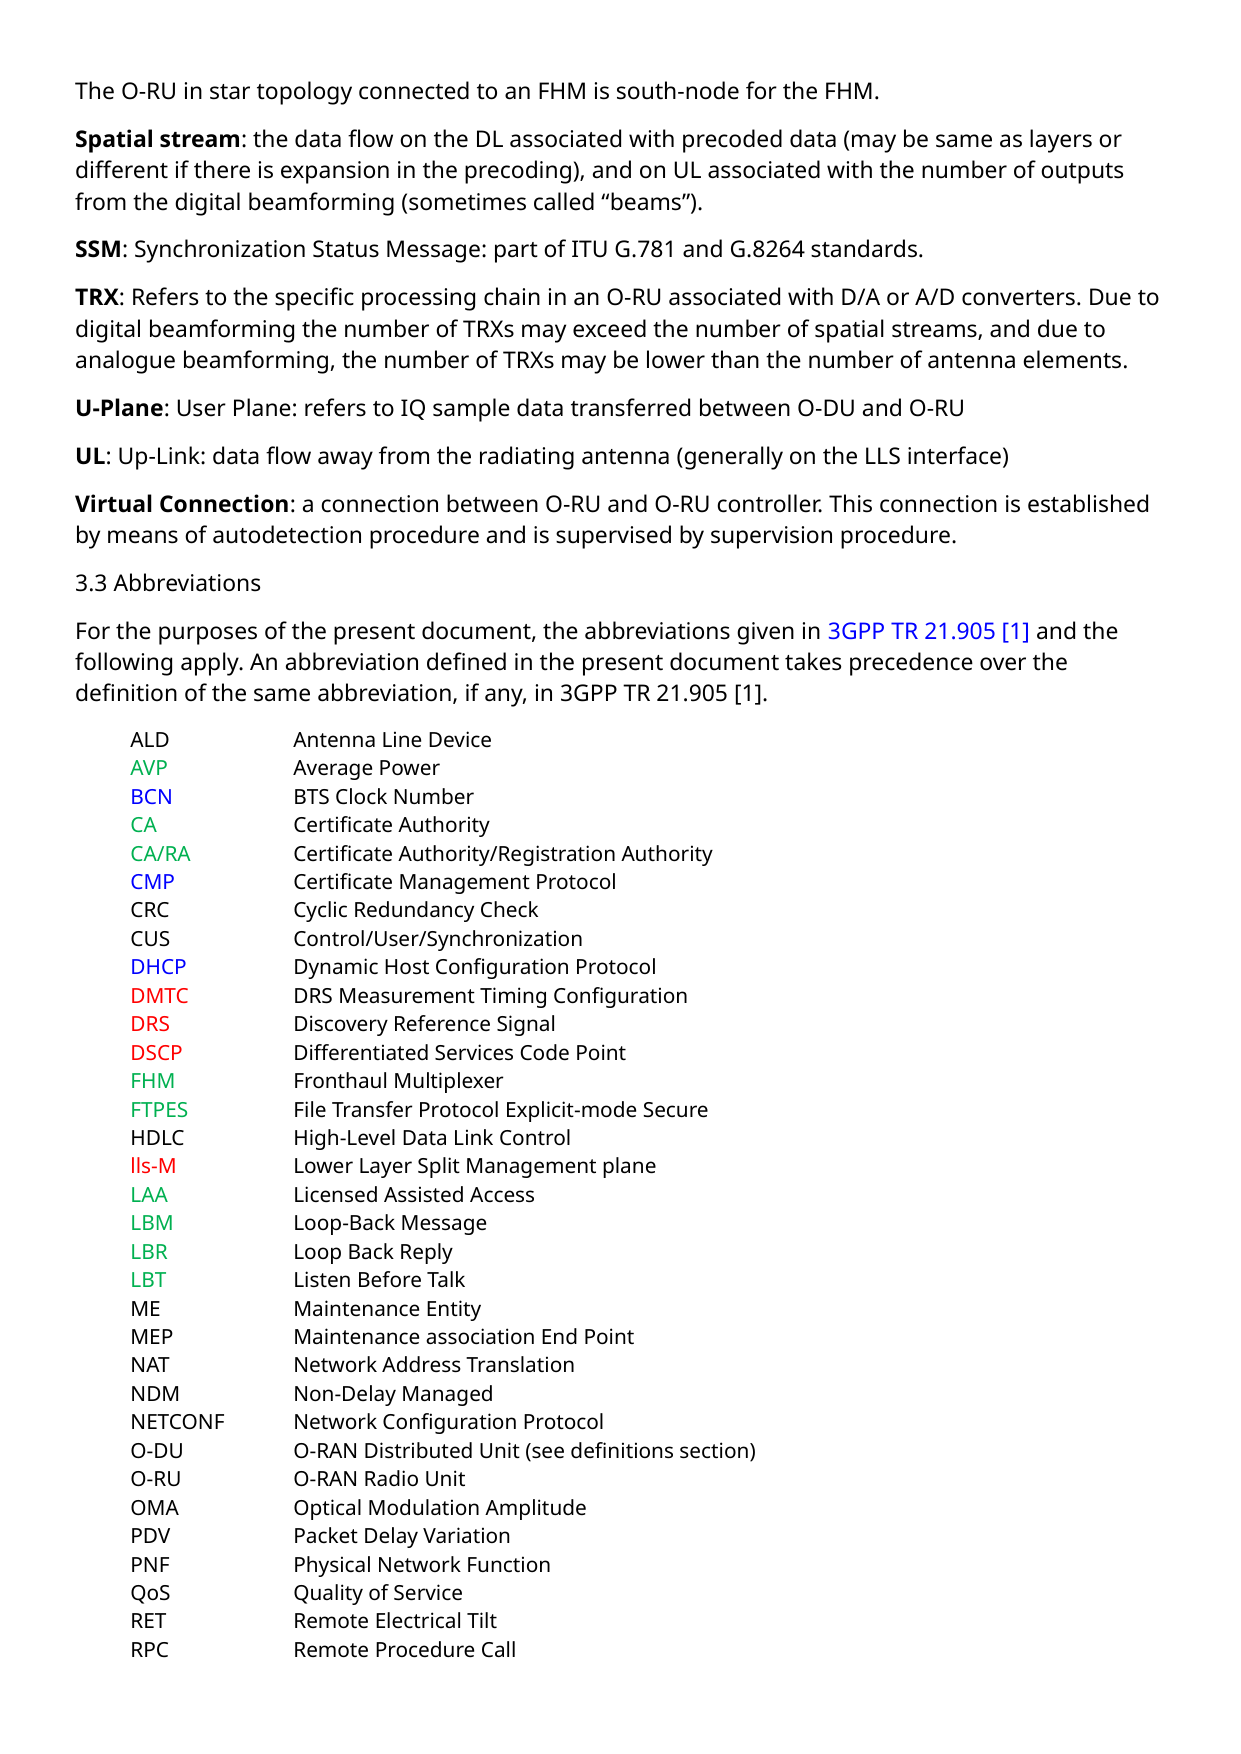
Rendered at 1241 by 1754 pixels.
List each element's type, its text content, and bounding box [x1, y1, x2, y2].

text TRX: Refers to the specific processing chain in an O-RU associated with D/A or A/D converters. Due to digital beamforming the number of TRXs may exceed the number of spatial streams, and due to analogue beamforming, the number of TRXs may be lower than the number of antenna elements. [75, 281, 1165, 375]
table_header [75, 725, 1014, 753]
text UL: Up-Link: data flow away from the radiating antenna (generally on the LLS interface) [75, 439, 1165, 471]
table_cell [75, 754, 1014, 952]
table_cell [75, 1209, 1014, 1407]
text SSM: Synchronization Status Message: part of ITU G.781 and G.8264 standards. [75, 233, 1165, 264]
subtitle 3.3 Abbreviations [75, 567, 1165, 598]
text U-Plane: User Plane: refers to IQ sample data transferred between O-DU and O-RU [75, 392, 1165, 423]
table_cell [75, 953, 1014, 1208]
text For the purposes of the present document, the abbreviations given in 3GPP TR 21.905 [1] and the following apply. An abbreviation defined in the present document takes precedence over the definition of the same abbreviation, if any, in 3GPP TR 21.905 [1]. [75, 614, 1165, 708]
text Virtual Connection: a connection between O-RU and O-RU controller. This connection is established by means of autodetection procedure and is supervised by supervision procedure. [75, 487, 1165, 550]
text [75, 75, 1165, 106]
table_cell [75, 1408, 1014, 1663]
text Spatial stream: the data flow on the DL associated with precoded data (may be same as layers or different if there is expansion in the precoding), and on UL associated with the number of outputs from the digital beamforming (sometimes called “beams”). [75, 123, 1165, 217]
